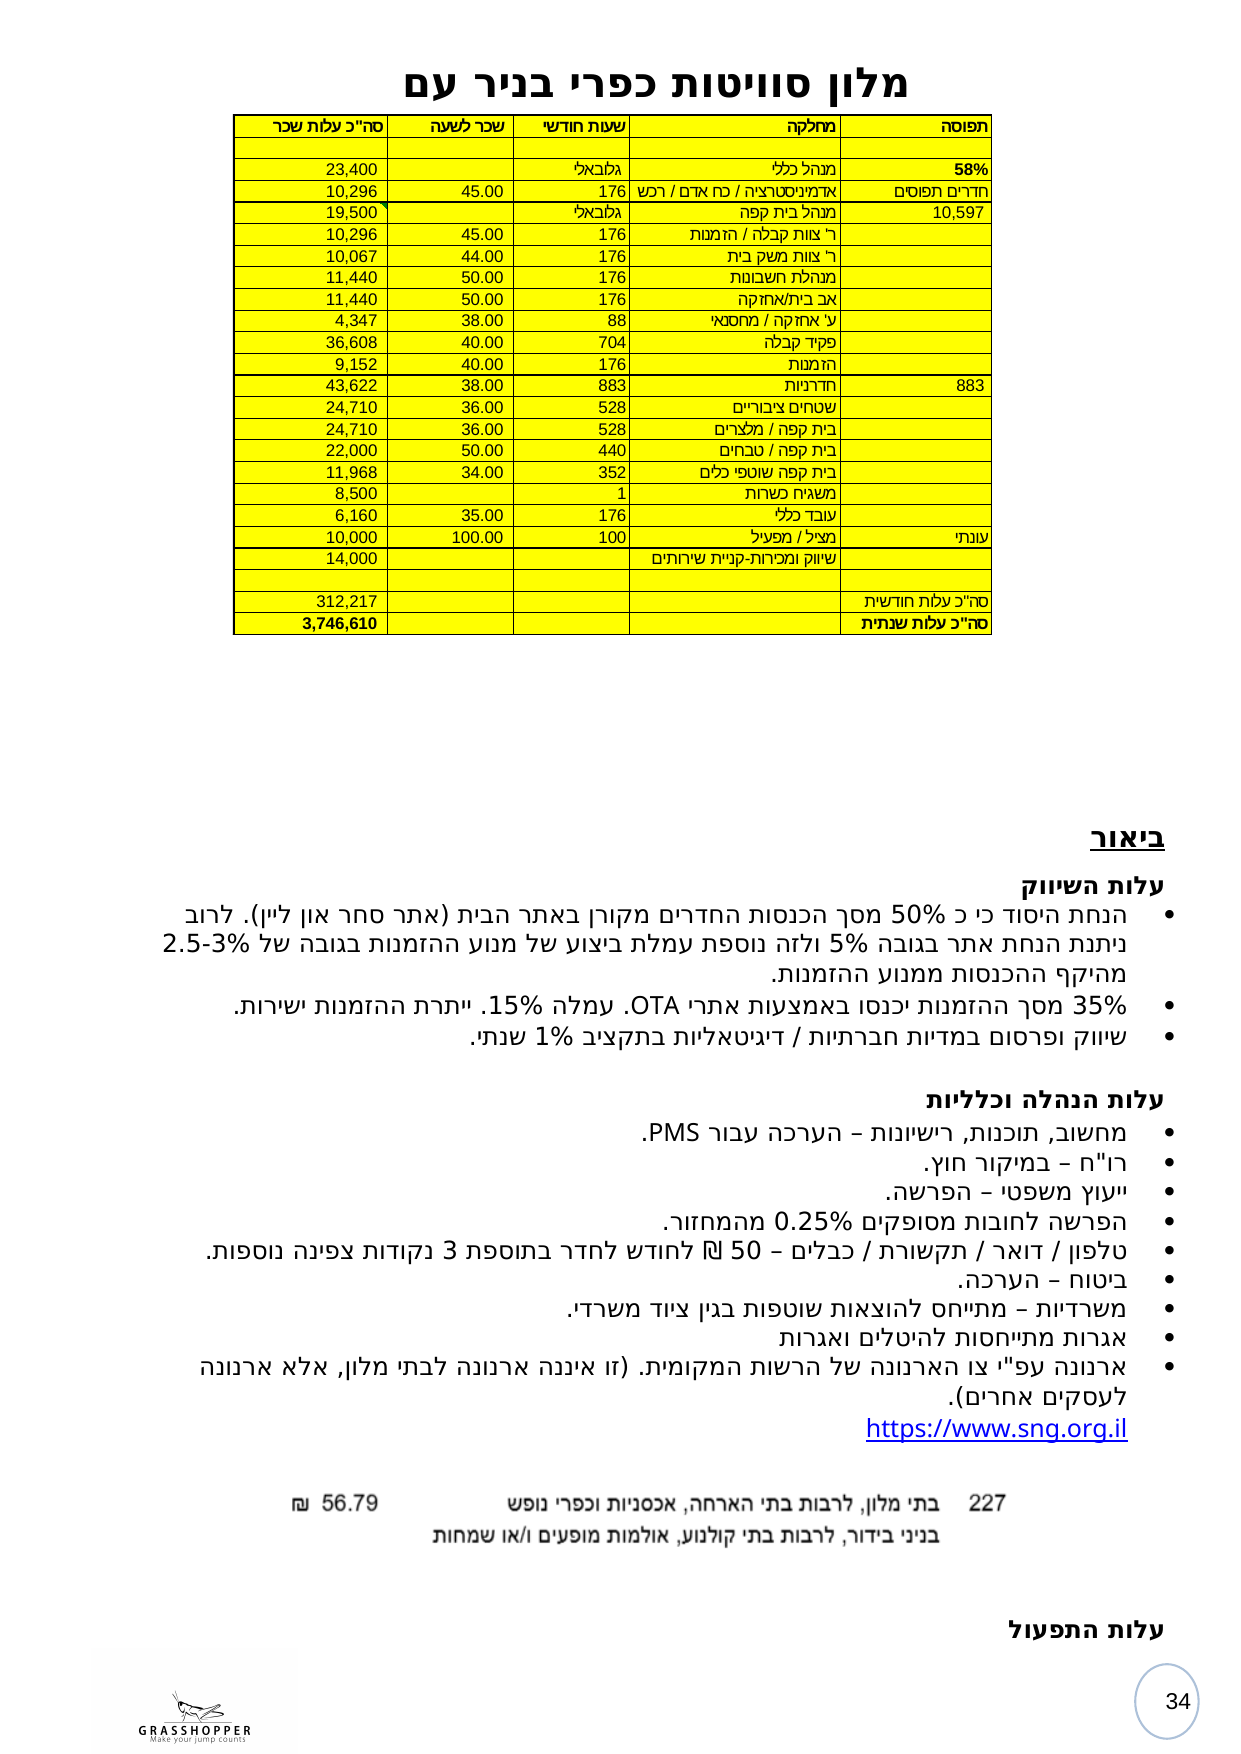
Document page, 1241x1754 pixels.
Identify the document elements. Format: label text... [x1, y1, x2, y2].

list משרדיות – מתייחס להוצאות שוטפות בגין ציוד משרדי. [148, 1294, 1165, 1323]
list מחשוב, תוכנות, רישיונות – הערכה עבור PMS. [148, 1114, 1165, 1148]
list הנחת היסוד כי כ 50% מסך הכנסות החדרים מקורן באתר הבית (אתר סחר און ליין). לרוב ניתנת הנחת אתר בגובה 5% ולזה נוספת עמלת ביצוע של מנוע ההזמנות בגובה של 2.5-3% מהיקף ההכנסות ממנוע ההזמנות. [148, 900, 1165, 988]
text עלות השיווק [148, 871, 1165, 900]
list שיווק ופרסום במדיות חברתיות / דיגיטאליות בתקציב 1% שנתי. [148, 1022, 1165, 1051]
text ביאור [148, 820, 1165, 854]
list הפרשה לחובות מסופקים 0.25% מהמחזור. [148, 1207, 1165, 1236]
list רו"ח – במיקור חוץ. [148, 1148, 1165, 1178]
list ביטוח – הערכה. [148, 1265, 1165, 1294]
list אגרות מתייחסות להיטלים ואגרות [148, 1323, 1165, 1353]
list 35% מסך ההזמנות יכנסו באמצעות אתרי OTA. עמלה 15%. ייתרת ההזמנות ישירות. [148, 988, 1165, 1022]
list טלפון / דואר / תקשורת / כבלים – 50 ₪ לחודש לחדר בתוספת 3 נקודות צפינה נוספות. [148, 1236, 1165, 1265]
text https://www.sng.org.il [148, 1411, 1165, 1445]
picture [246, 1481, 1063, 1557]
list ארנונה עפ"י צו הארנונה של הרשות המקומית. (זו איננה ארנונה לבתי מלון, אלא ארנונה לעסקים אחרים). [148, 1353, 1165, 1411]
text עלות הנהלה וכלליות [148, 1085, 1165, 1114]
picture [91, 1648, 298, 1754]
text עלות התפעול [148, 1615, 1165, 1644]
list ייעוץ משפטי – הפרשה. [148, 1178, 1165, 1207]
